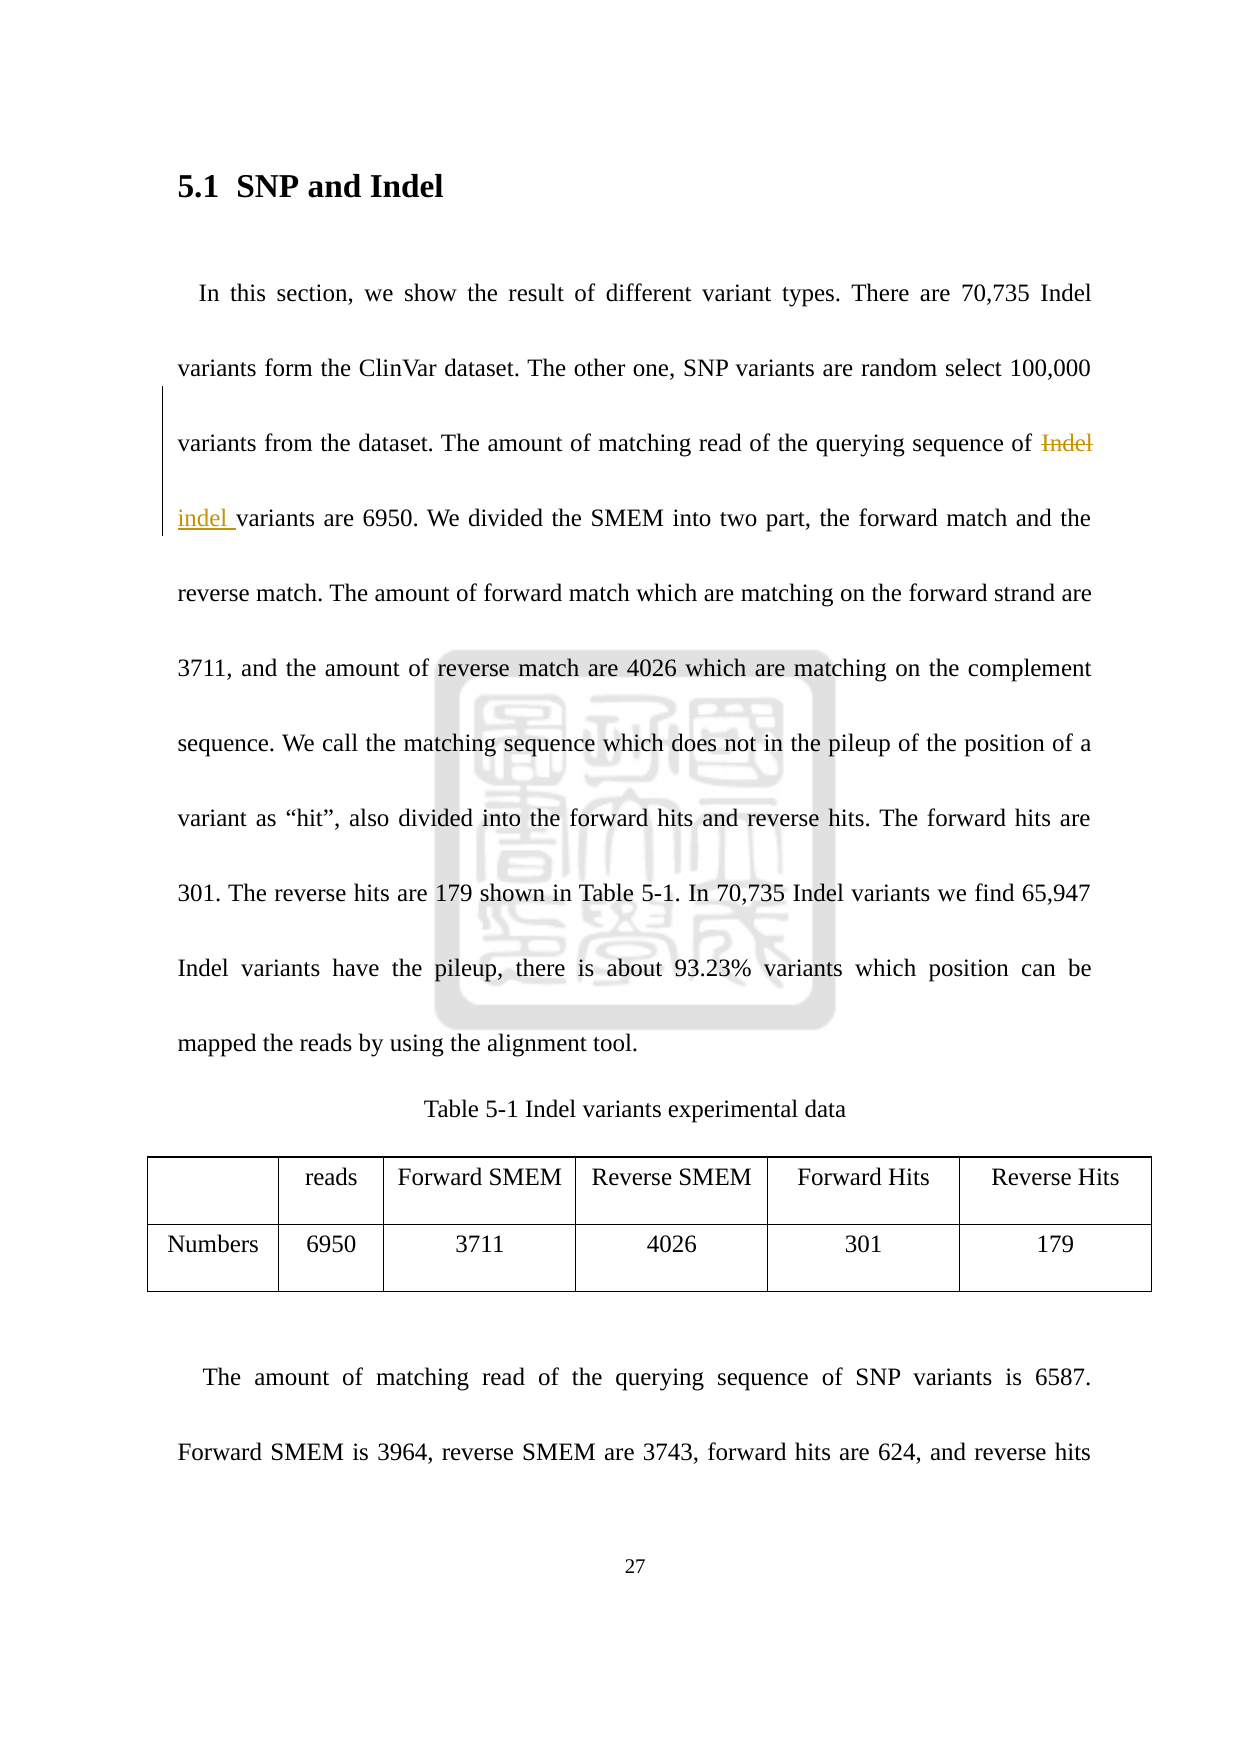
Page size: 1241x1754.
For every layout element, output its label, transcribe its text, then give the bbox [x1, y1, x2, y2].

table_cell 301 [768, 1225, 959, 1291]
table_cell 6950 [279, 1225, 383, 1291]
text In this section, we show the result of different variant types. There are 70,735 Indel variants form the ClinVar dataset. The other one, SNP variants are random select 100,000 variants from the dataset. The amount of matching read of the querying sequence of variants are 6950. We divided the SMEM into two part, the forward match and the reverse match. The amount of forward match which are matching on the forward strand are 3711, and the amount of reverse match are 4026 which are matching on the complement sequence. We call the matching sequence which does not in the pileup of the position of a variant as “hit”, also divided into the forward hits and reverse hits. The forward hits are 301. The reverse hits are 179 shown in Table 5-1. In 70,735 Indel variants we find 65,947 Indel variants have the pileup, there is about 93.23% variants which position can be mapped the reads by using the alignment tool. [177, 274, 1092, 1061]
table_header reads [279, 1158, 383, 1224]
table_header Reverse SMEM [576, 1158, 767, 1224]
table_cell 4026 [576, 1225, 767, 1291]
table_header Forward Hits [768, 1158, 959, 1224]
table_header Reverse Hits [960, 1158, 1151, 1224]
table_header Forward SMEM [384, 1158, 575, 1224]
table_cell Numbers [148, 1225, 278, 1291]
subtitle SNP and Indel [177, 148, 1092, 223]
table_cell 3711 [384, 1225, 575, 1291]
table_header [148, 1158, 278, 1224]
table_cell 179 [960, 1225, 1151, 1291]
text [177, 1358, 1092, 1471]
